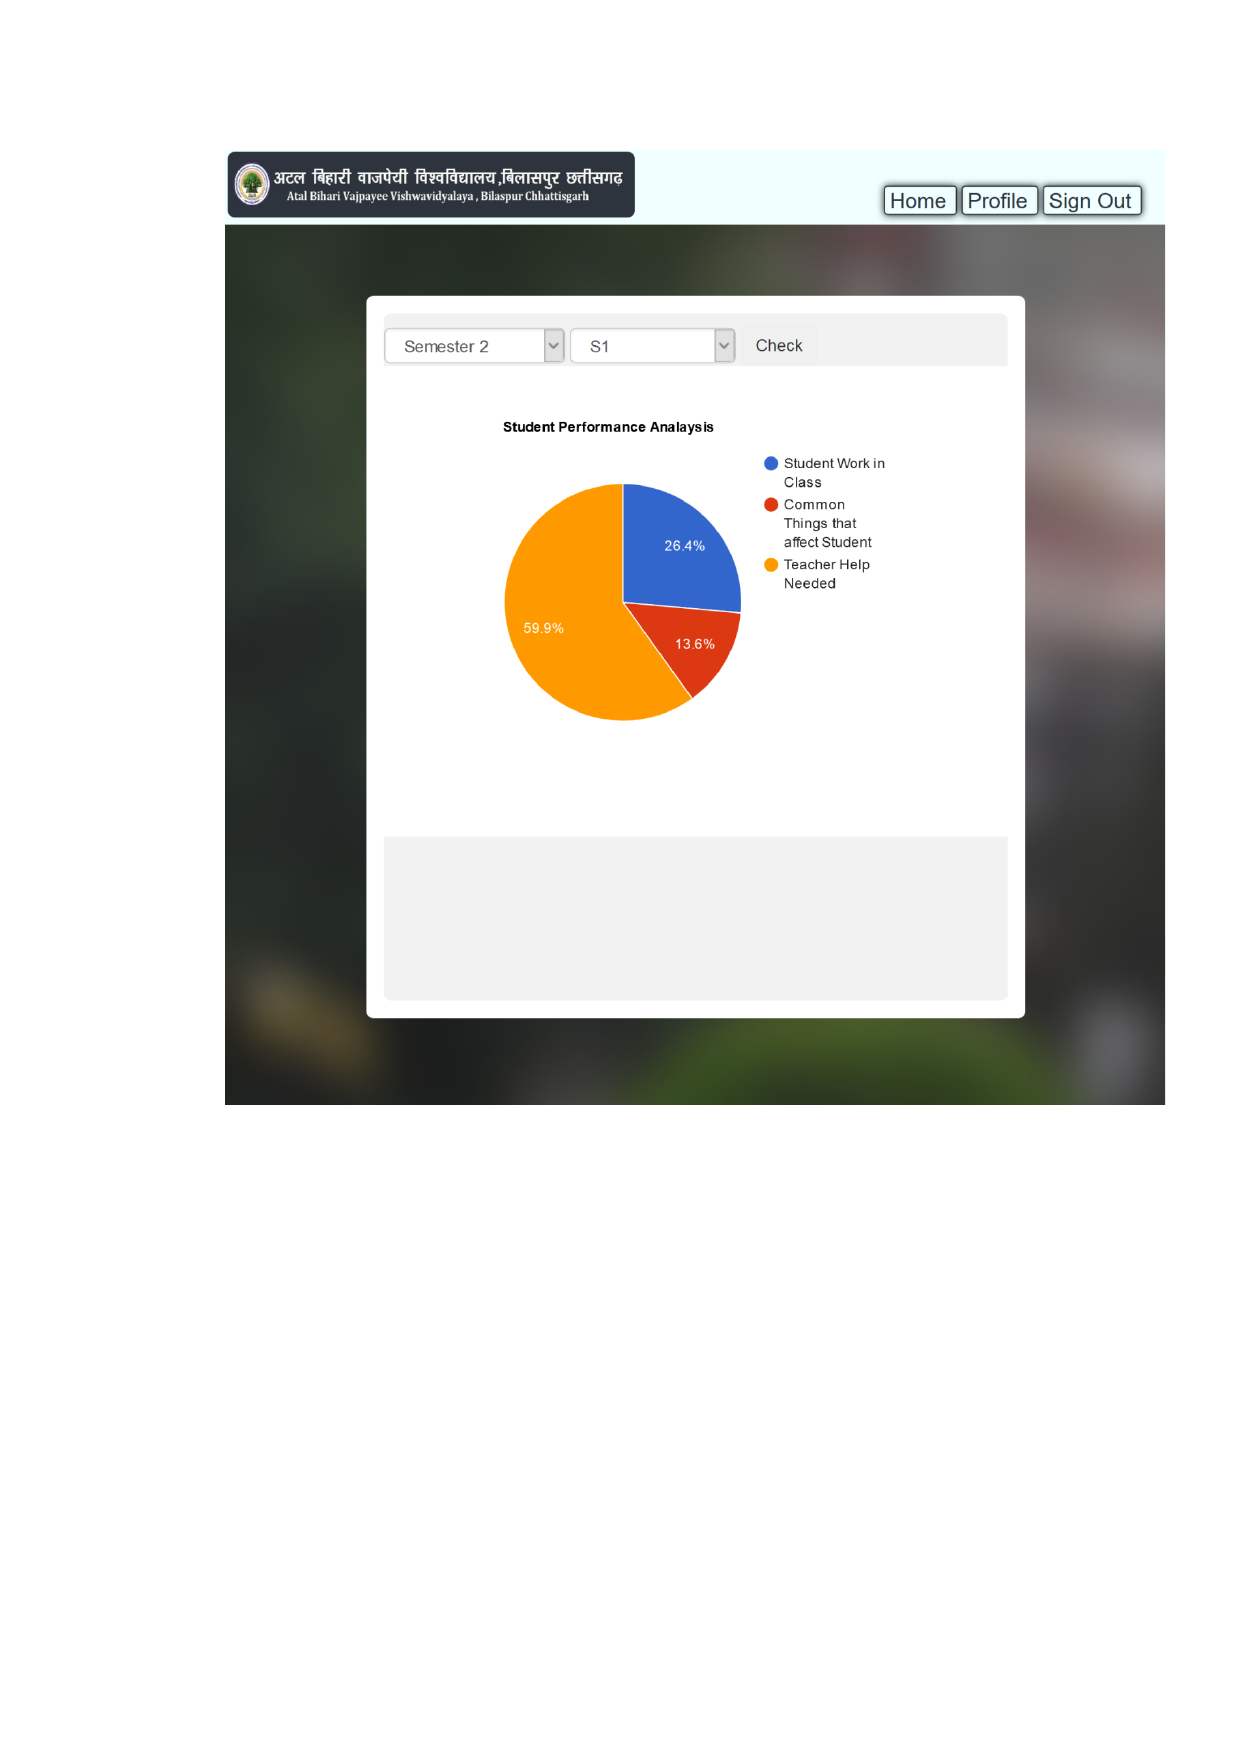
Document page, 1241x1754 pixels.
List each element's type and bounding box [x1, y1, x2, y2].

picture [225, 150, 1166, 1105]
